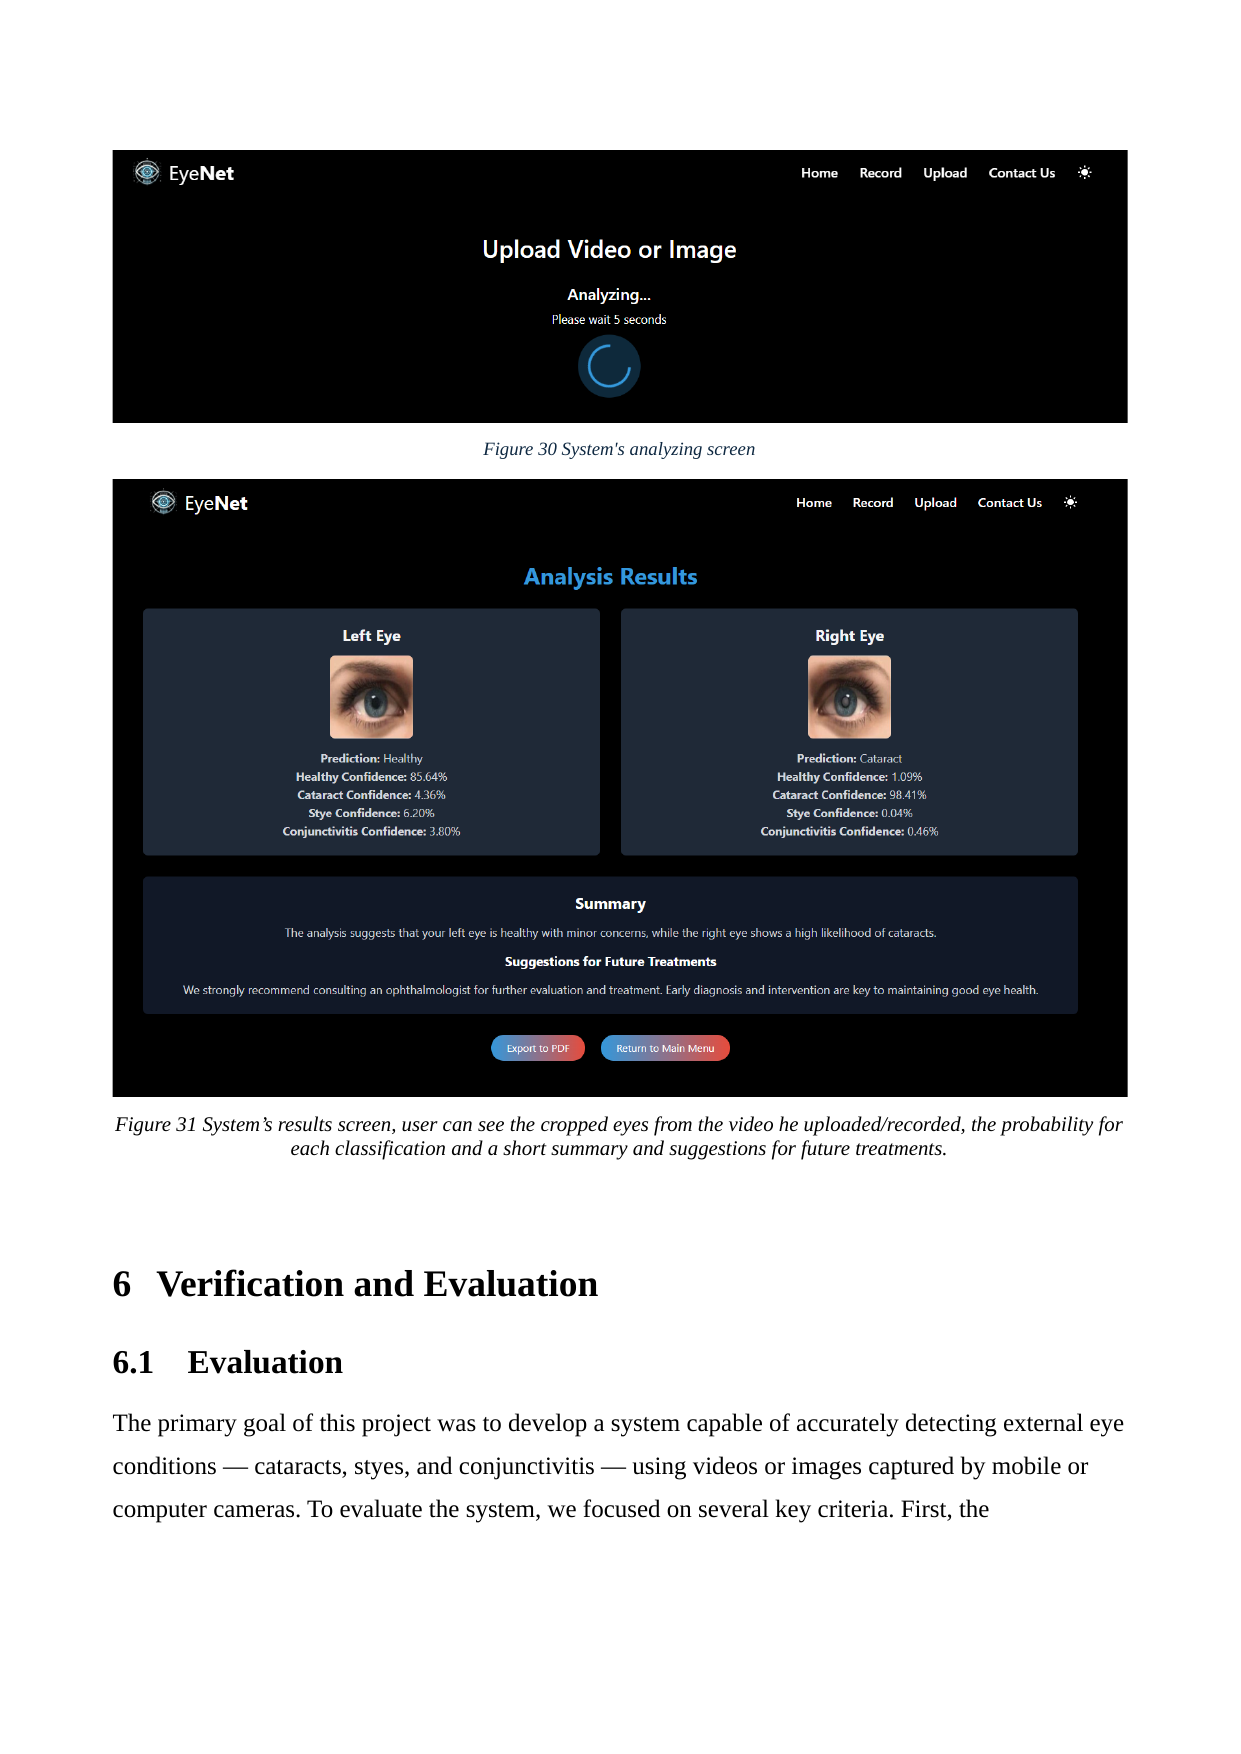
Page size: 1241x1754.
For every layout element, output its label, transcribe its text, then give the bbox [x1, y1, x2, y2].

text Figure 31 System’s results screen, user can see the cropped eyes from the video he uploaded/recorded, the probability for each classification and a short summary and suggestions for future treatments. [112, 1111, 1128, 1159]
subtitle Verification and Evaluation [112, 1261, 1128, 1304]
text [112, 1408, 1128, 1523]
picture [112, 479, 1128, 1097]
picture [112, 150, 1128, 423]
subtitle Evaluation [112, 1342, 1128, 1381]
text Figure 30 System's analyzing screen [112, 437, 1128, 459]
